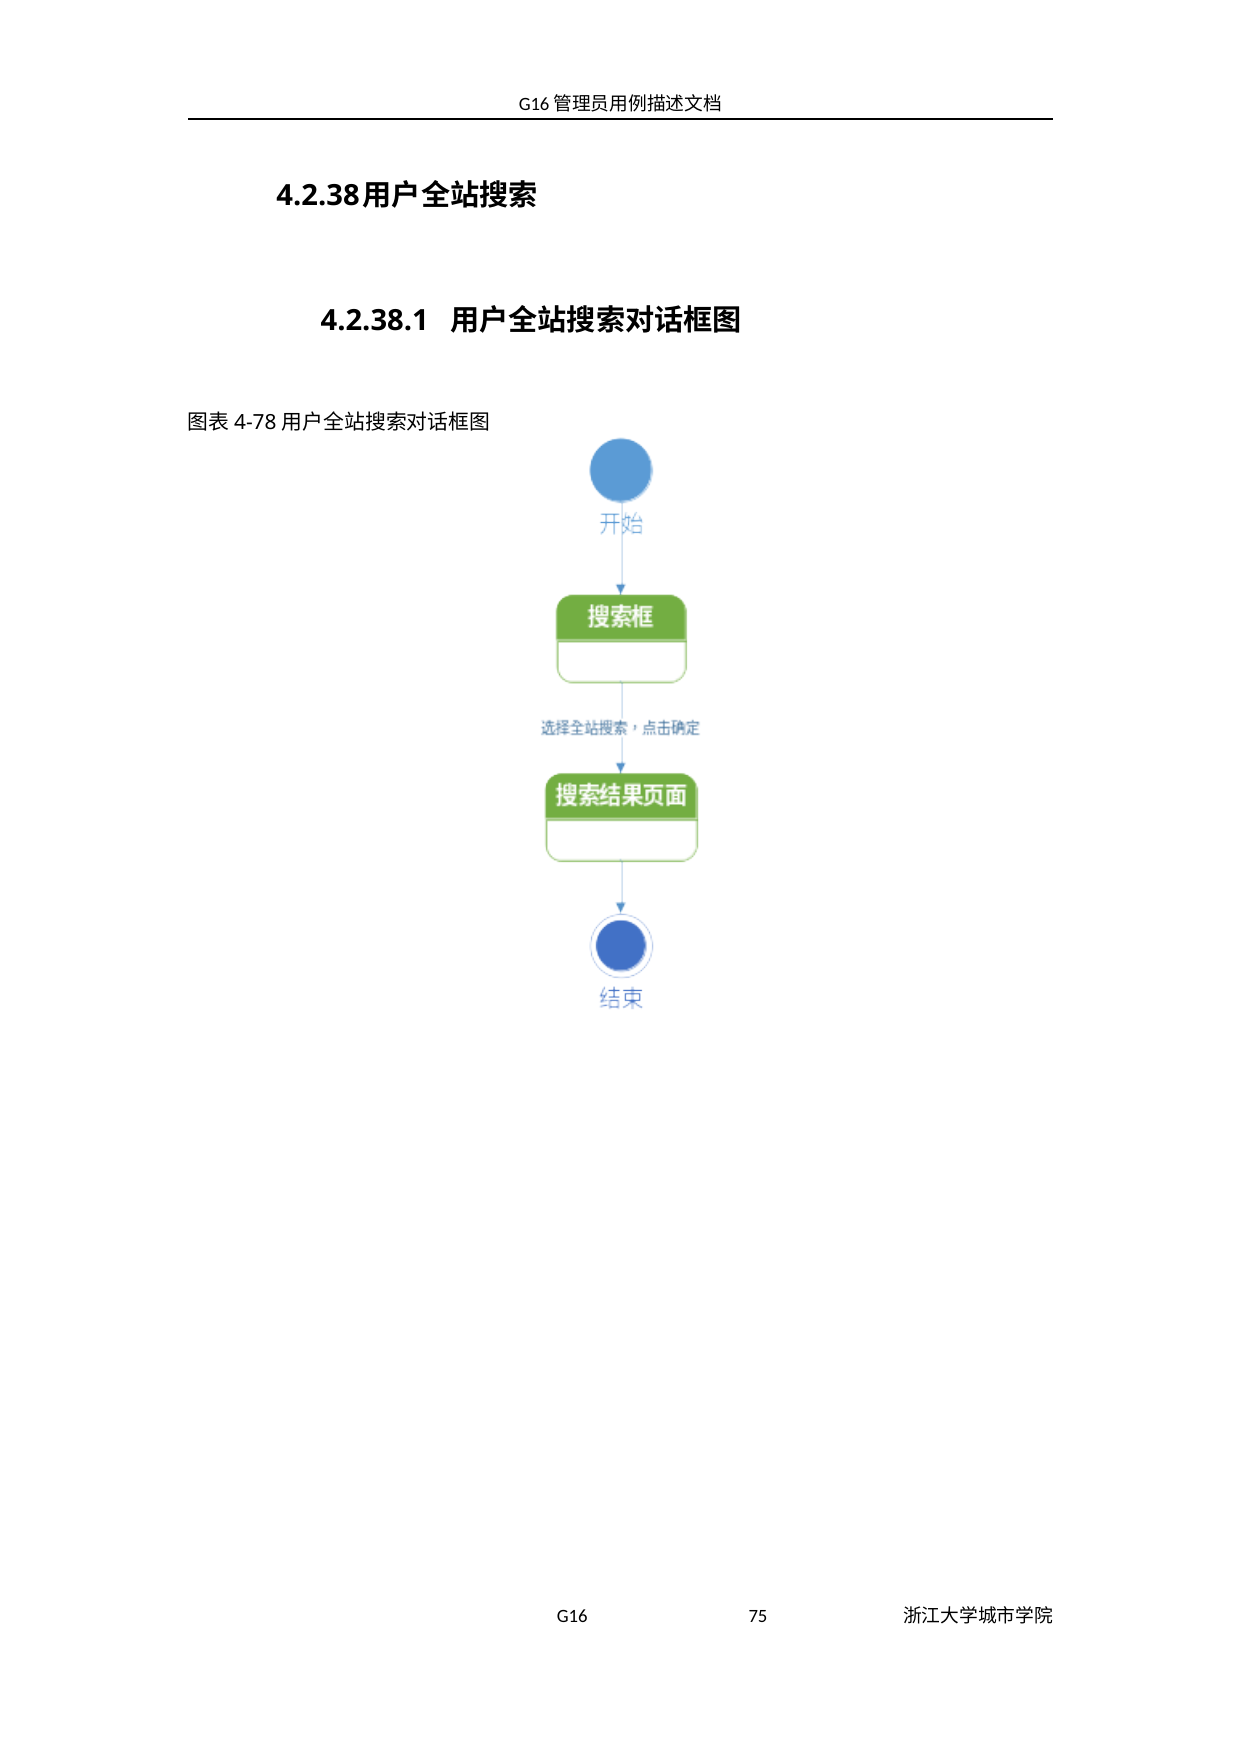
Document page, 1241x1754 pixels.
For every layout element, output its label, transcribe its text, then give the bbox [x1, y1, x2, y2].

subtitle 用户全站搜索对话框图 [320, 285, 1053, 350]
subtitle 用户全站搜索 [276, 160, 1053, 225]
